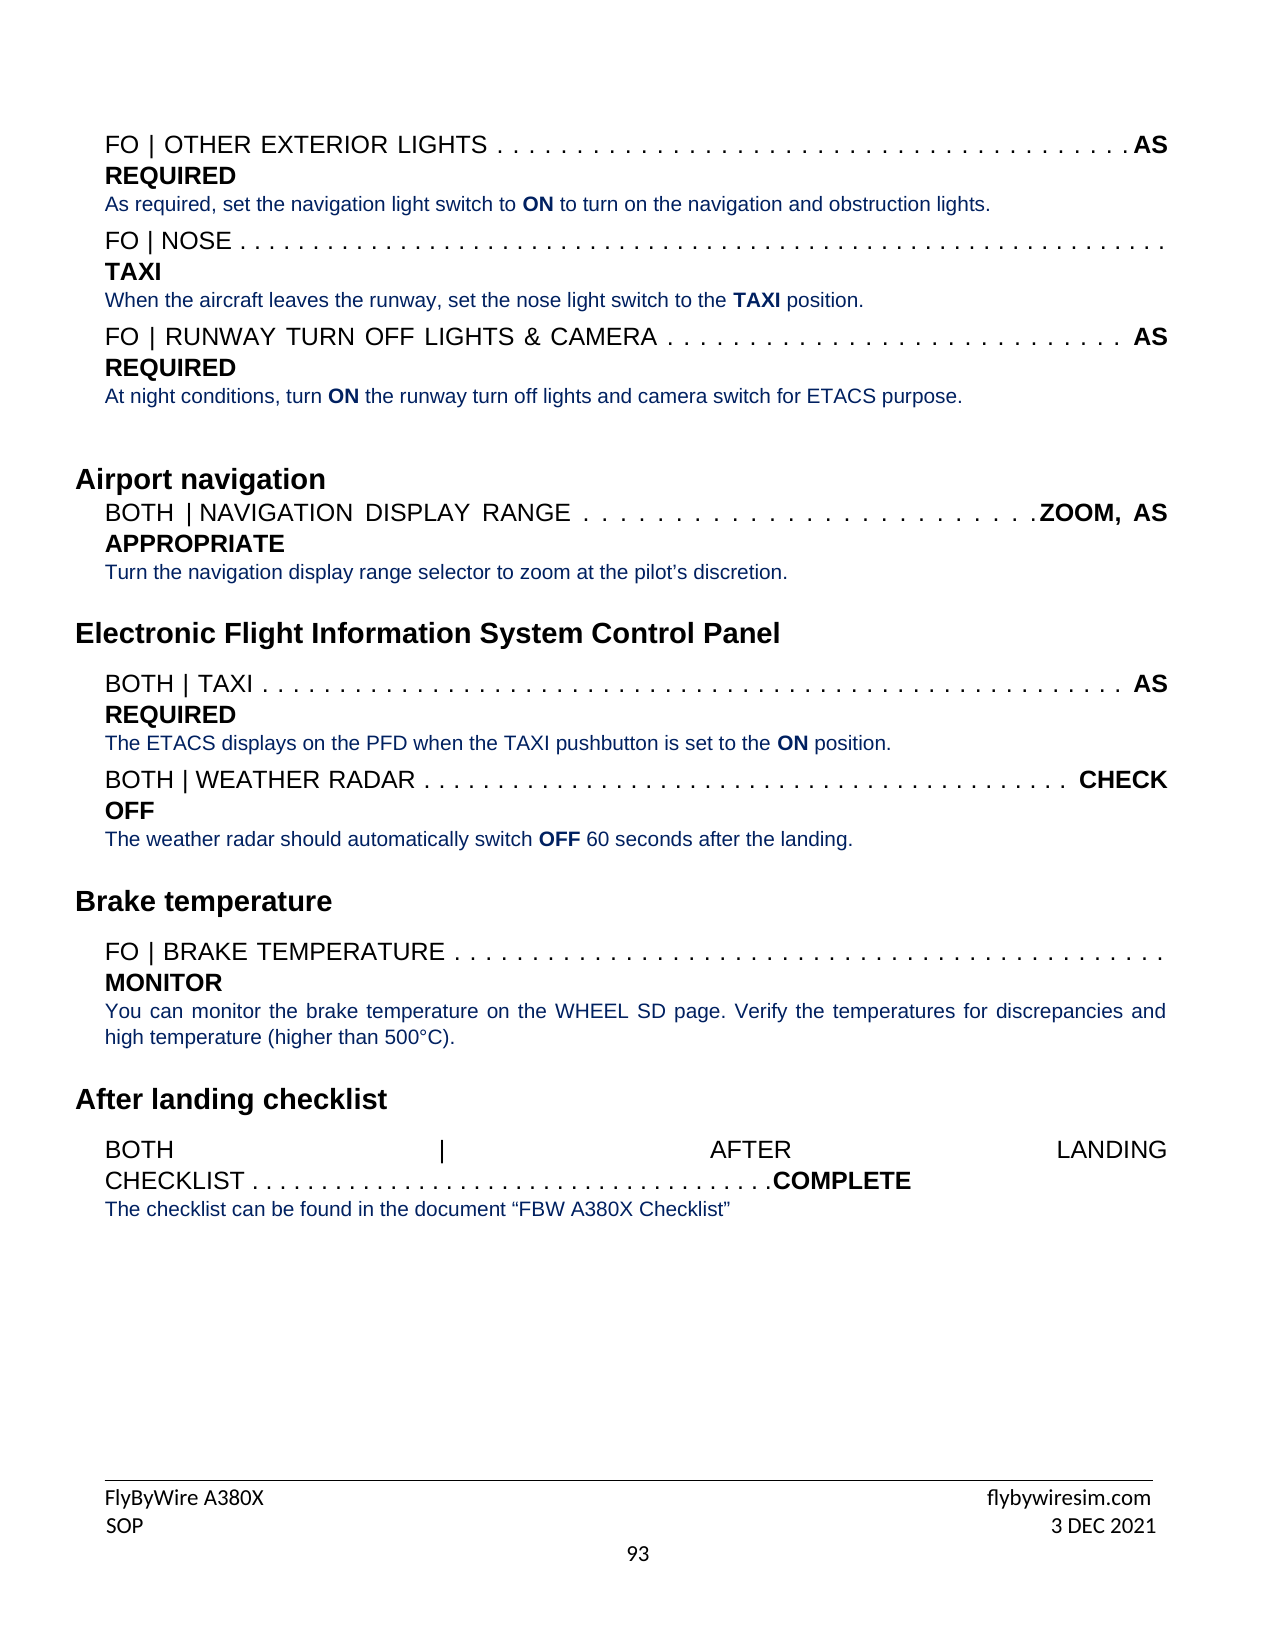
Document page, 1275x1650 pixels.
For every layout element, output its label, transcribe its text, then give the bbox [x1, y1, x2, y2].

text FO | BRAKE TEMPERATURE . . . . . . . . . . . . . . . . . . . . . . . . . . . . . . . . . . . . . . . . . . . . . . MONITOR [104, 937, 1168, 997]
text After landing checklist [75, 1082, 1168, 1115]
text When the aircraft leaves the runway, set the nose light switch to the TAXI position. [104, 288, 1168, 312]
text At night conditions, turn ON the runway turn off lights and camera switch for ETACS purpose. [104, 384, 1168, 408]
text BOTH | TAXI . . . . . . . . . . . . . . . . . . . . . . . . . . . . . . . . . . . . . . . . . . . . . . . . . . . . . . . . AS REQUIRED [104, 669, 1168, 729]
text BOTH | WEATHER RADAR . . . . . . . . . . . . . . . . . . . . . . . . . . . . . . . . . . . . . . . . . . . . CHECK OFF [104, 765, 1168, 825]
text Airport navigation [75, 462, 1168, 495]
text Turn the navigation display range selector to zoom at the pilot’s discretion. [104, 560, 1168, 584]
text Brake temperature [75, 884, 1168, 918]
text BOTH | AFTER LANDING CHECKLIST . . . . . . . . . . . . . . . . . . . . . . . . . . . . . . . . . . . . . .COMPLETE [104, 1134, 1168, 1194]
text BOTH | NAVIGATION DISPLAY RANGE . . . . . . . . . . . . . . . . . . . . . . . . .ZOOM, AS APPROPRIATE [104, 498, 1168, 558]
text The ETACS displays on the PFD when the TAXI pushbutton is set to the ON position. [104, 731, 1168, 755]
text The checklist can be found in the document “FBW A380X Checklist” [104, 1197, 1168, 1221]
text The weather radar should automatically switch OFF 60 seconds after the landing. [104, 827, 1168, 851]
text Electronic Flight Information System Control Panel [75, 616, 1168, 650]
text FO | OTHER EXTERIOR LIGHTS . . . . . . . . . . . . . . . . . . . . . . . . . . . . . . . . . . . . . . . .AS REQUIRED [104, 130, 1168, 189]
text FO | RUNWAY TURN OFF LIGHTS & CAMERA . . . . . . . . . . . . . . . . . . . . . . . . . . . . AS REQUIRED [104, 322, 1168, 382]
text You can monitor the brake temperature on the WHEEL SD page. Verify the temperatures for discrepancies and high temperature (higher than 500°C). [104, 999, 1168, 1049]
text As required, set the navigation light switch to ON to turn on the navigation and obstruction lights. [104, 192, 1168, 216]
text FO | NOSE . . . . . . . . . . . . . . . . . . . . . . . . . . . . . . . . . . . . . . . . . . . . . . . . . . . . . . . . . . . . . . . . TAXI [104, 226, 1168, 286]
